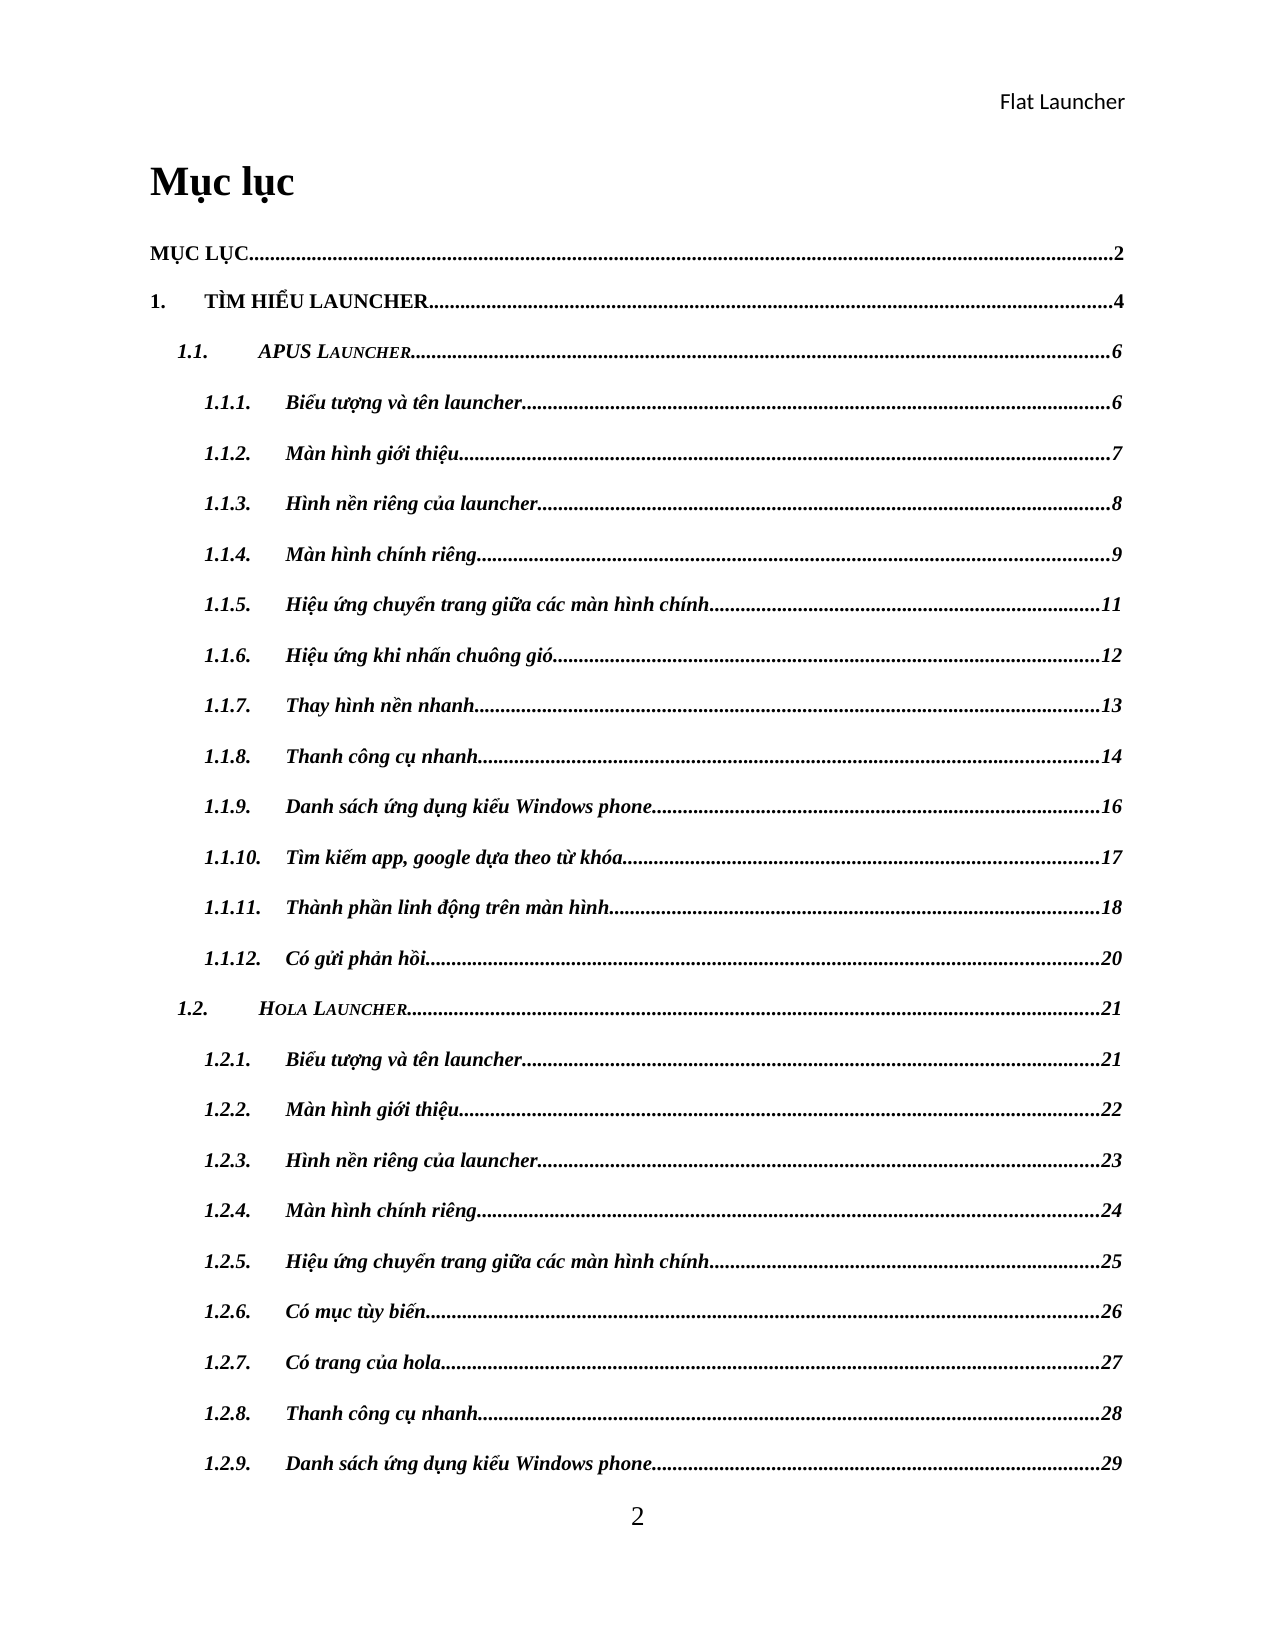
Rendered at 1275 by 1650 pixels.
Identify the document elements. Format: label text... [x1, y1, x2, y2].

text 1.2.2. Màn hình giới thiệu 22 [204, 1097, 1125, 1121]
text 1.1.12. Có gửi phản hồi 20 [204, 946, 1125, 970]
text 1.1.8. Thanh công cụ nhanh 14 [204, 744, 1125, 768]
text 1.2.9. Danh sách ứng dụng kiểu Windows phone 29 [204, 1451, 1125, 1475]
text 1.2.5. Hiệu ứng chuyển trang giữa các màn hình chính 25 [204, 1249, 1125, 1273]
text 1. Tìm hiểu Launcher 4 [150, 289, 1125, 313]
text 1.1.9. Danh sách ứng dụng kiểu Windows phone 16 [204, 794, 1125, 818]
text 1.1.6. Hiệu ứng khi nhấn chuông gió 12 [204, 643, 1125, 667]
text 1.2.7. Có trang của hola 27 [204, 1350, 1125, 1374]
text 1.2.3. Hình nền riêng của launcher 23 [204, 1148, 1125, 1172]
text Mục lục 2 [150, 240, 1125, 264]
text 1.2.4. Màn hình chính riêng 24 [204, 1198, 1125, 1222]
text 1.1.10. Tìm kiếm app, google dựa theo từ khóa 17 [204, 845, 1125, 869]
text 1.1.5. Hiệu ứng chuyển trang giữa các màn hình chính 11 [204, 592, 1125, 616]
subtitle Mục lục [150, 156, 1125, 204]
text 1.2.1. Biểu tượng và tên launcher 21 [204, 1047, 1125, 1071]
text 1.1.7. Thay hình nền nhanh 13 [204, 693, 1125, 717]
text 1.2.8. Thanh công cụ nhanh 28 [204, 1400, 1125, 1424]
text 1.1.11. Thành phần linh động trên màn hình 18 [204, 895, 1125, 919]
text 1.1.3. Hình nền riêng của launcher 8 [204, 491, 1125, 515]
text 1.1.4. Màn hình chính riêng 9 [204, 542, 1125, 566]
text 1.1. APUS Launcher 6 [177, 339, 1125, 363]
text 1.1.2. Màn hình giới thiệu 7 [204, 441, 1125, 464]
text 1.1.1. Biểu tượng và tên launcher 6 [204, 390, 1125, 414]
text 1.2. Hola Launcher 21 [177, 996, 1125, 1020]
text 1.2.6. Có mục tùy biến 26 [204, 1299, 1125, 1323]
